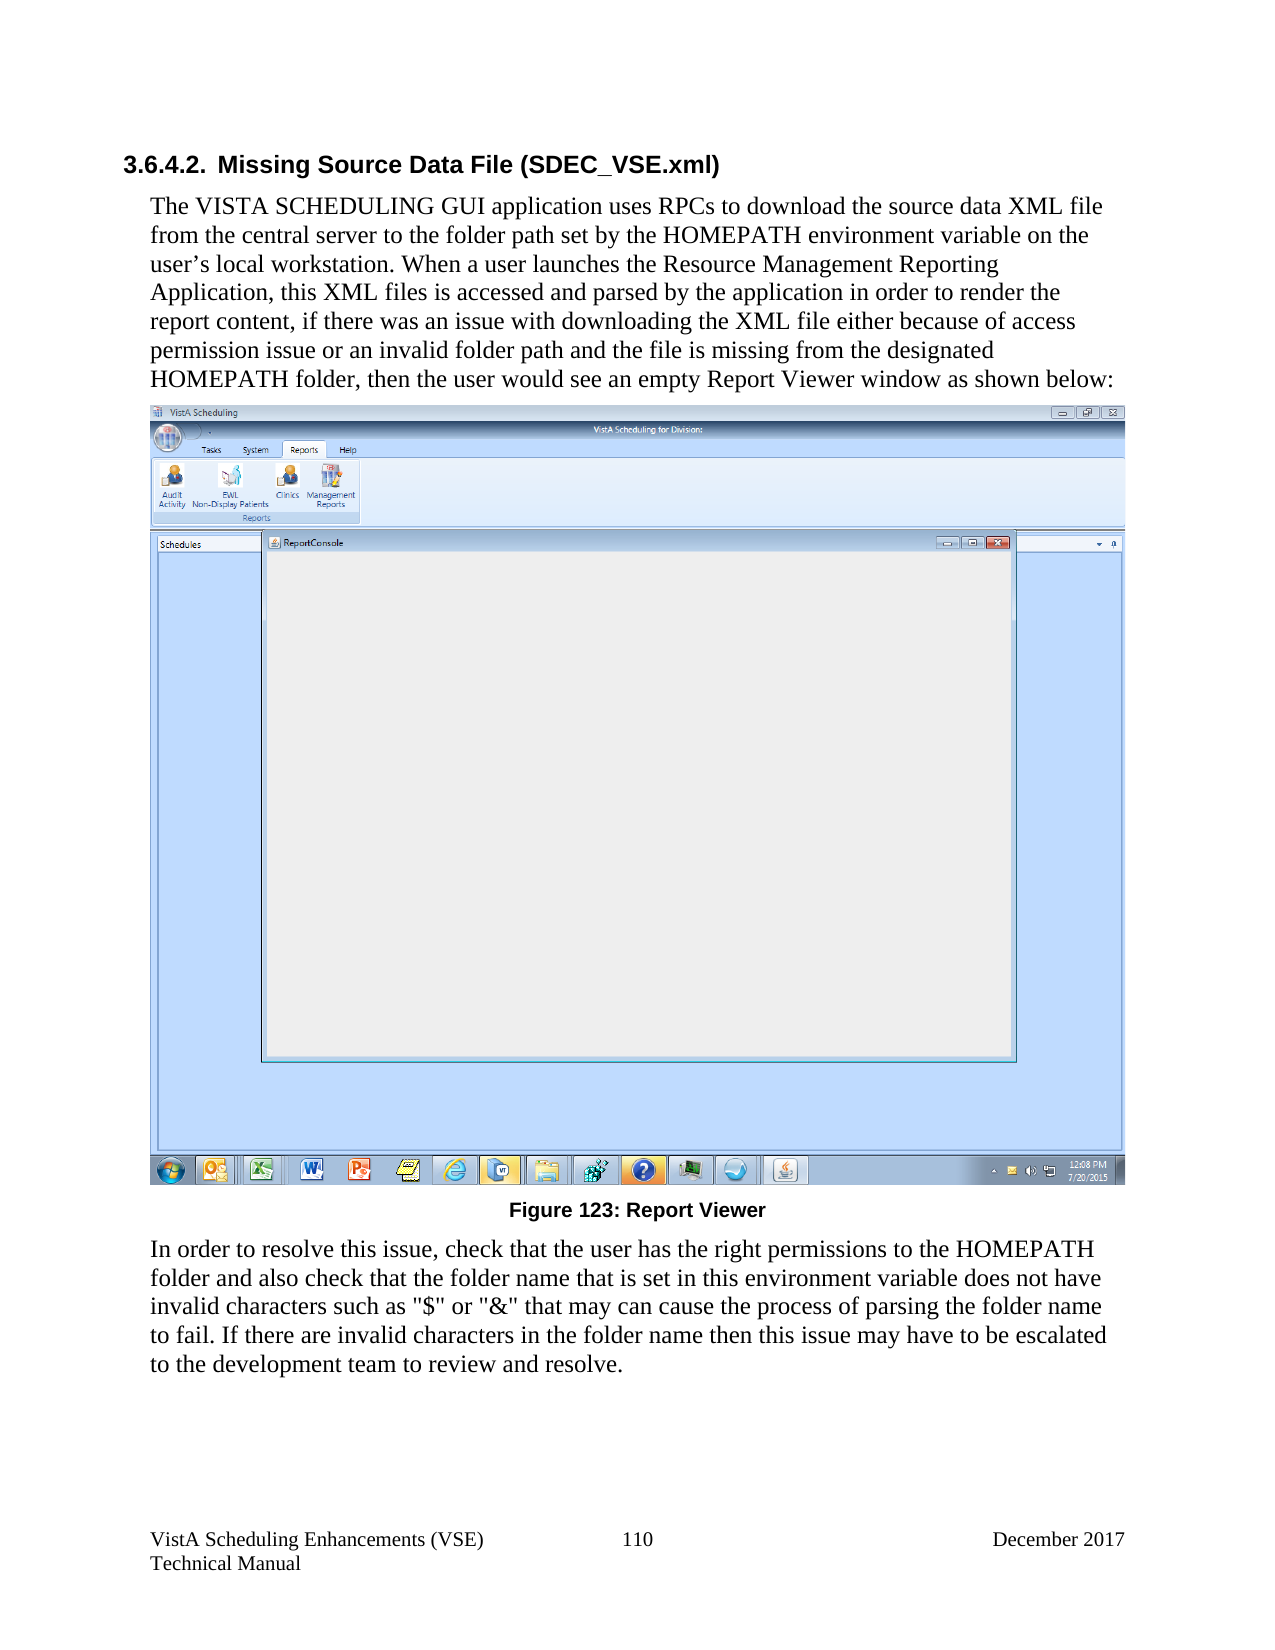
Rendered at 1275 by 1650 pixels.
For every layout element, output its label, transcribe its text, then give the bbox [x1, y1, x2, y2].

text Figure 123: Report Viewer [150, 1197, 1125, 1221]
subtitle Missing Source Data File (SDEC_VSE.xml) [123, 150, 1125, 179]
text The VISTA SCHEDULING GUI application uses RPCs to download the source data XML file from the central server to the folder path set by the HOMEPATH environment variable on the user’s local workstation. When a user launches the Resource Management Reporting Application, this XML files is accessed and parsed by the application in order to render the report content, if there was an issue with downloading the XML file either because of access permission issue or an invalid folder path and the file is missing from the designated HOMEPATH folder, then the user would see an empty Report Viewer window as shown below: [150, 191, 1125, 392]
picture [150, 405, 1125, 1185]
text In order to resolve this issue, check that the user has the right permissions to the HOMEPATH folder and also check that the folder name that is set in this environment variable does not have invalid characters such as "$" or "&" that may can cause the process of parsing the folder name to fail. If there are invalid characters in the folder name then this issue may have to be escalated to the development team to review and resolve. [150, 1234, 1125, 1378]
